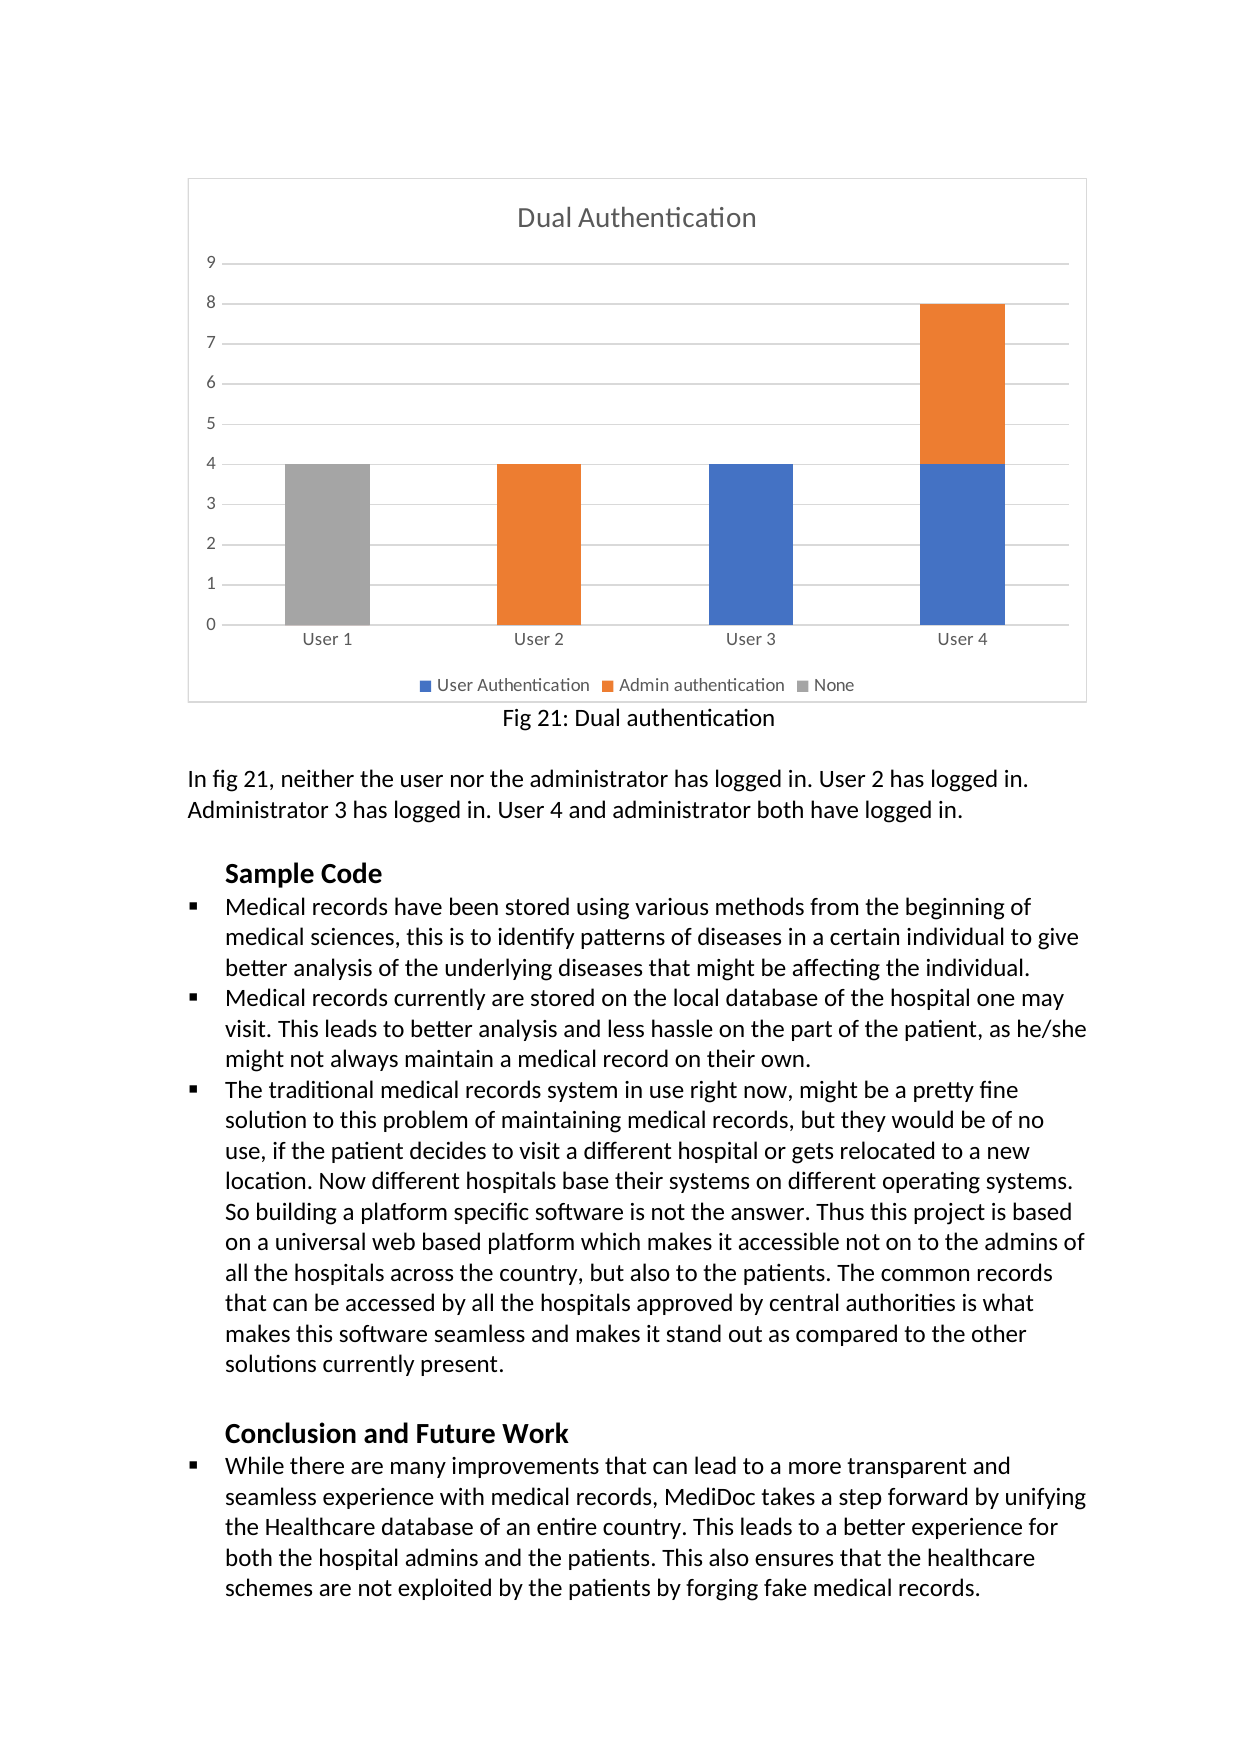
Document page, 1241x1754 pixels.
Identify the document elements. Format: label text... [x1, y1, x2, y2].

list Medical records currently are stored on the local database of the hospital one may visit. This leads to better analysis and less hassle on the part of the patient, as he/she might not always maintain a medical record on their own. [187, 982, 1090, 1074]
list While there are many improvements that can lead to a more transparent and seamless experience with medical records, MediDoc takes a step forward by unifying the Healthcare database of an entire country. This leads to a better experience for both the hospital admins and the patients. This also ensures that the healthcare schemes are not exploited by the patients by forging fake medical records. [187, 1450, 1090, 1603]
list The traditional medical records system in use right now, might be a pretty fine solution to this problem of maintaining medical records, but they would be of no use, if the patient decides to visit a different hospital or gets relocated to a new location. Now different hospitals base their systems on different operating systems. So building a platform specific software is not the answer. Thus this project is based on a universal web based platform which makes it accessible not on to the admins of all the hospitals across the country, but also to the patients. The common records that can be accessed by all the hospitals approved by central authorities is what makes this software seamless and makes it stand out as compared to the other solutions currently present. [187, 1074, 1090, 1379]
list Sample Code [225, 855, 1090, 891]
list Conclusion and Future Work [225, 1415, 1090, 1450]
text In fig 21, neither the user nor the administrator has logged in. User 2 has logged in. Administrator 3 has logged in. User 4 and administrator both have logged in. [187, 764, 1090, 825]
list Medical records have been stored using various methods from the beginning of medical sciences, this is to identify patterns of diseases in a certain individual to give better analysis of the underlying diseases that might be affecting the individual. [187, 891, 1090, 982]
text Fig 21: Dual authentication [187, 703, 1090, 733]
